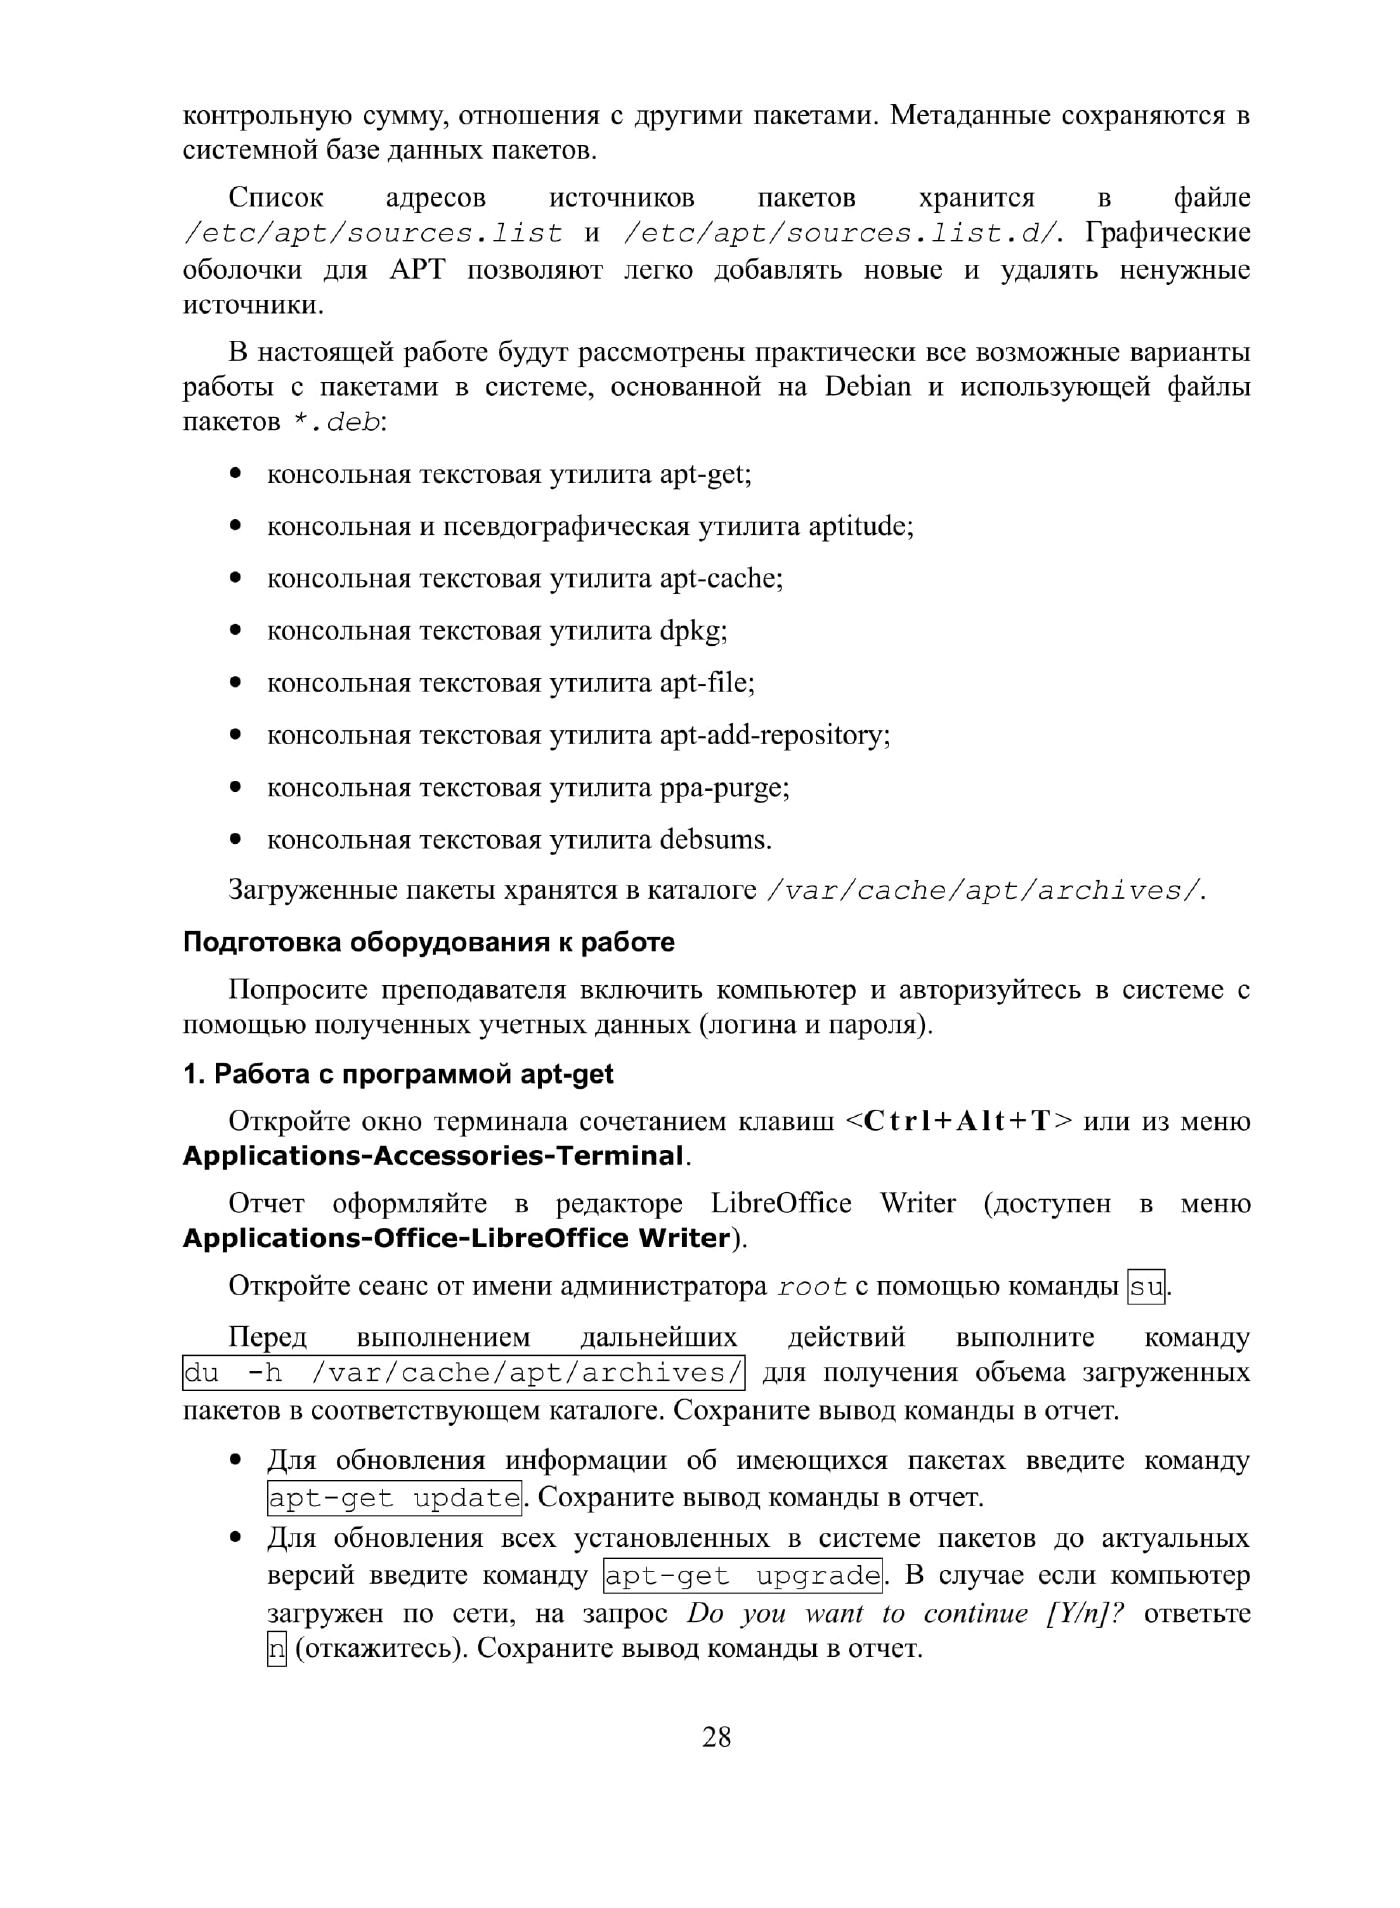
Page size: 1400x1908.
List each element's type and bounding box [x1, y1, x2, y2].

picture [29, 0, 1312, 1814]
